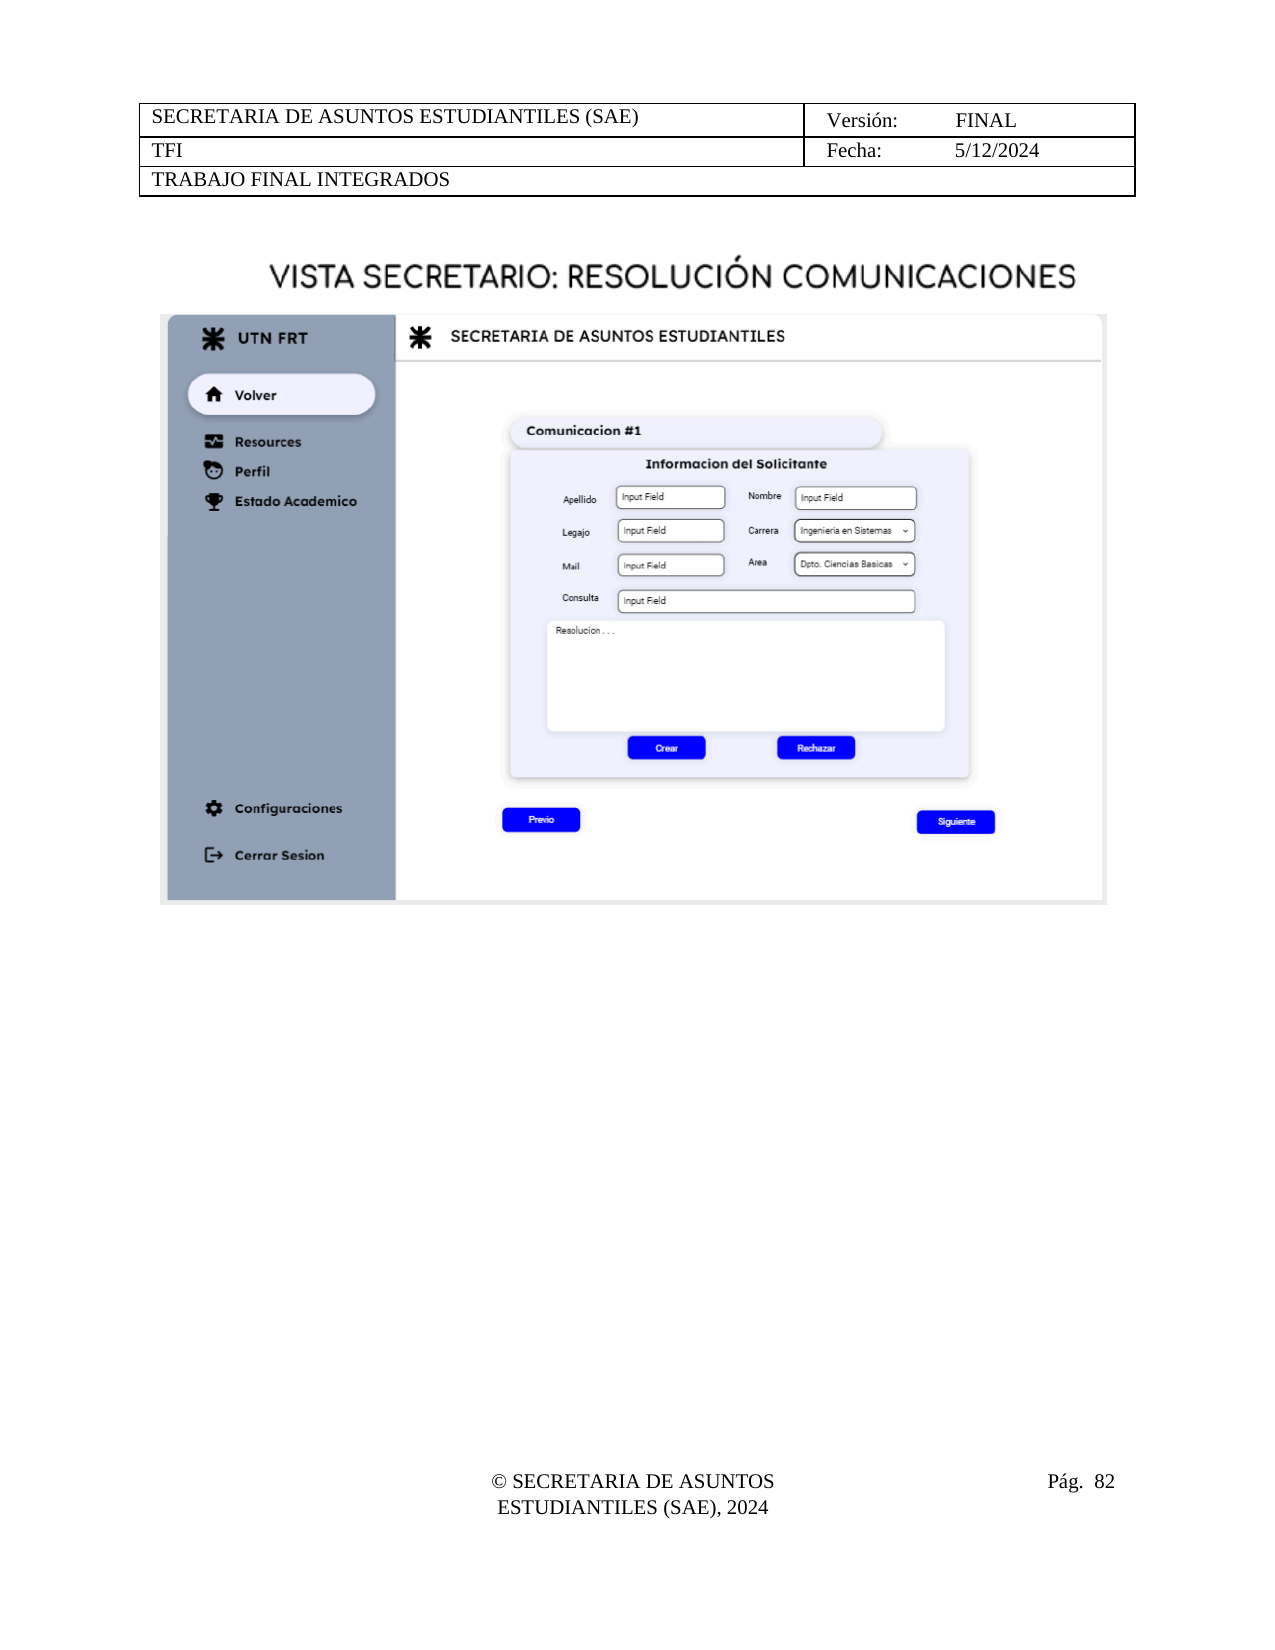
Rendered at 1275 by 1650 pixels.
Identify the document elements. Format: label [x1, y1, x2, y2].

picture [150, 248, 1125, 913]
